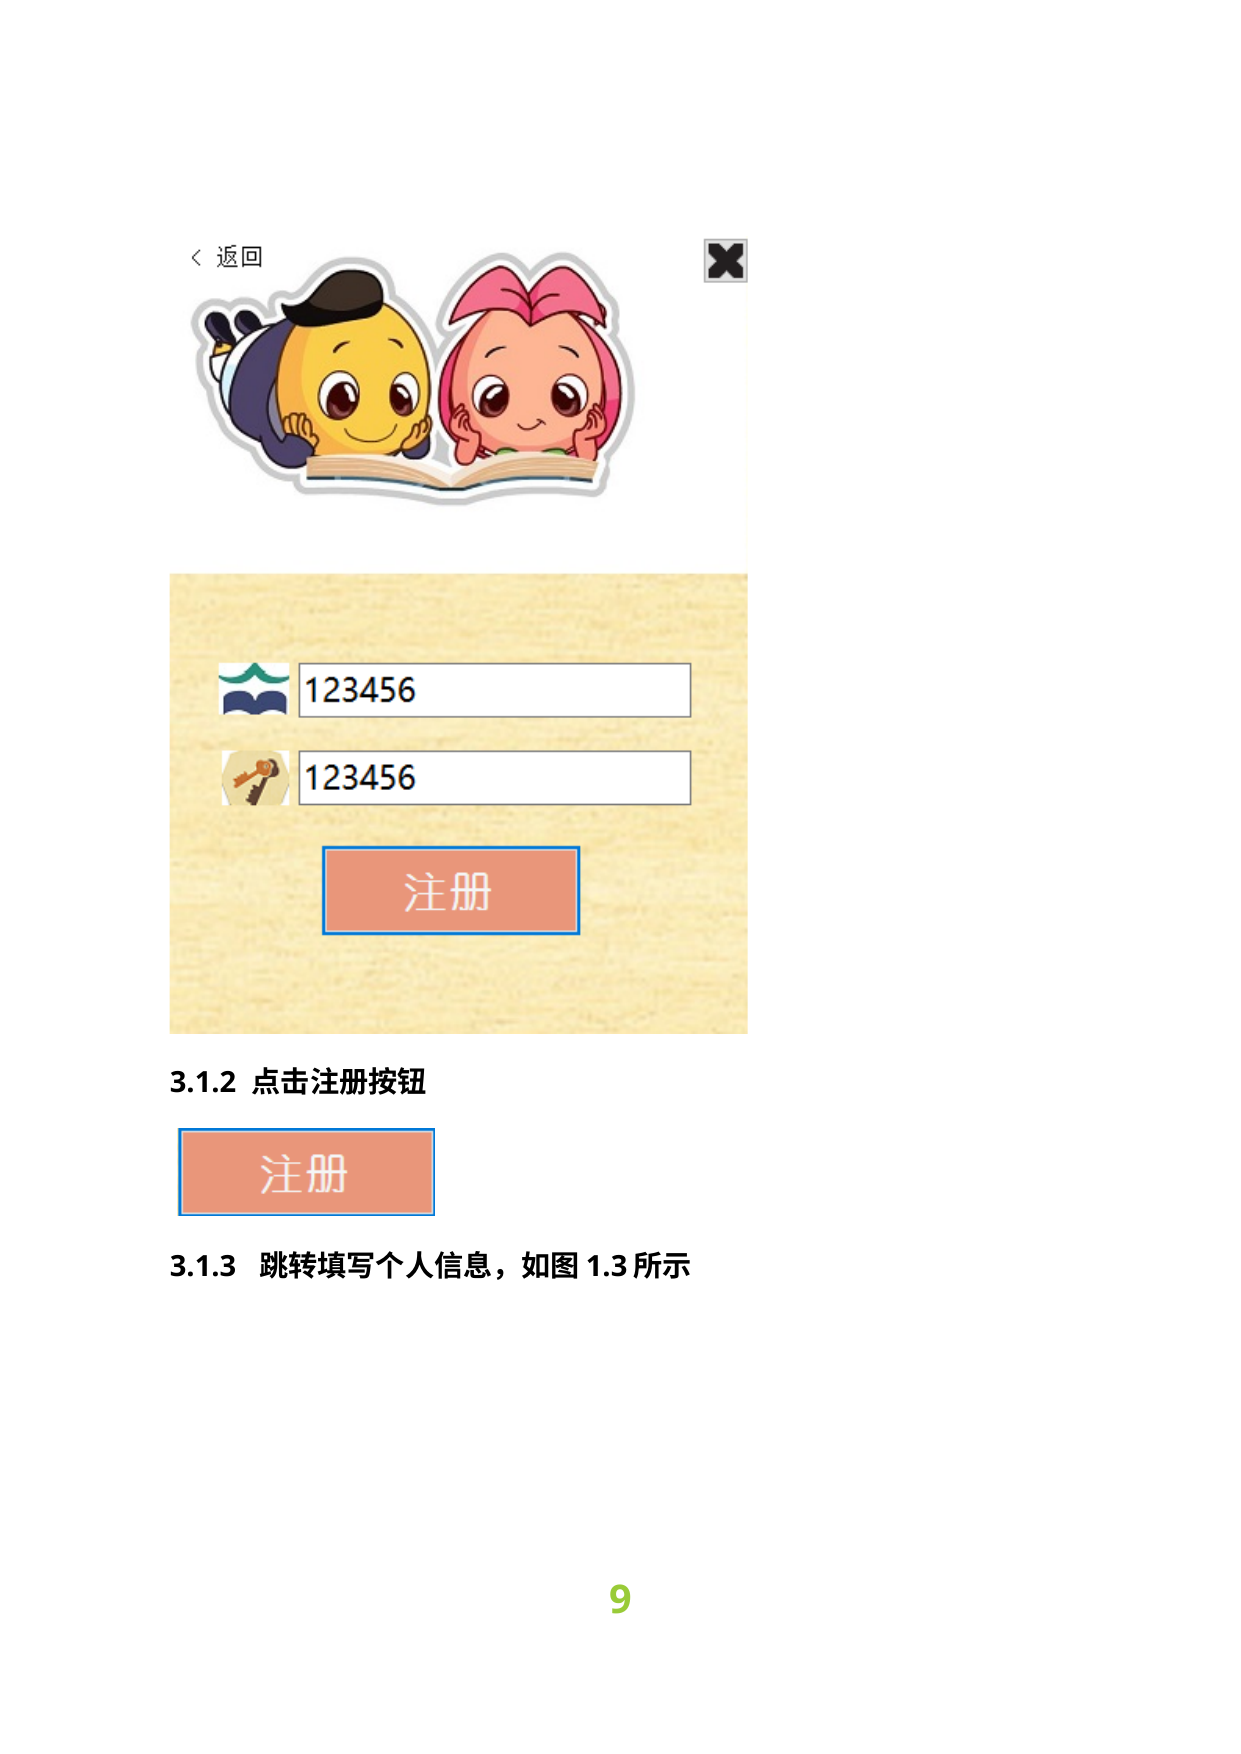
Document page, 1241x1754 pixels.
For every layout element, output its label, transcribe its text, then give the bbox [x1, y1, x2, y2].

text 3.1.3 跳转填写个人信息，如图1.3所示 [169, 1243, 1071, 1285]
text 3.1.2 点击注册按钮 [169, 1059, 1071, 1101]
